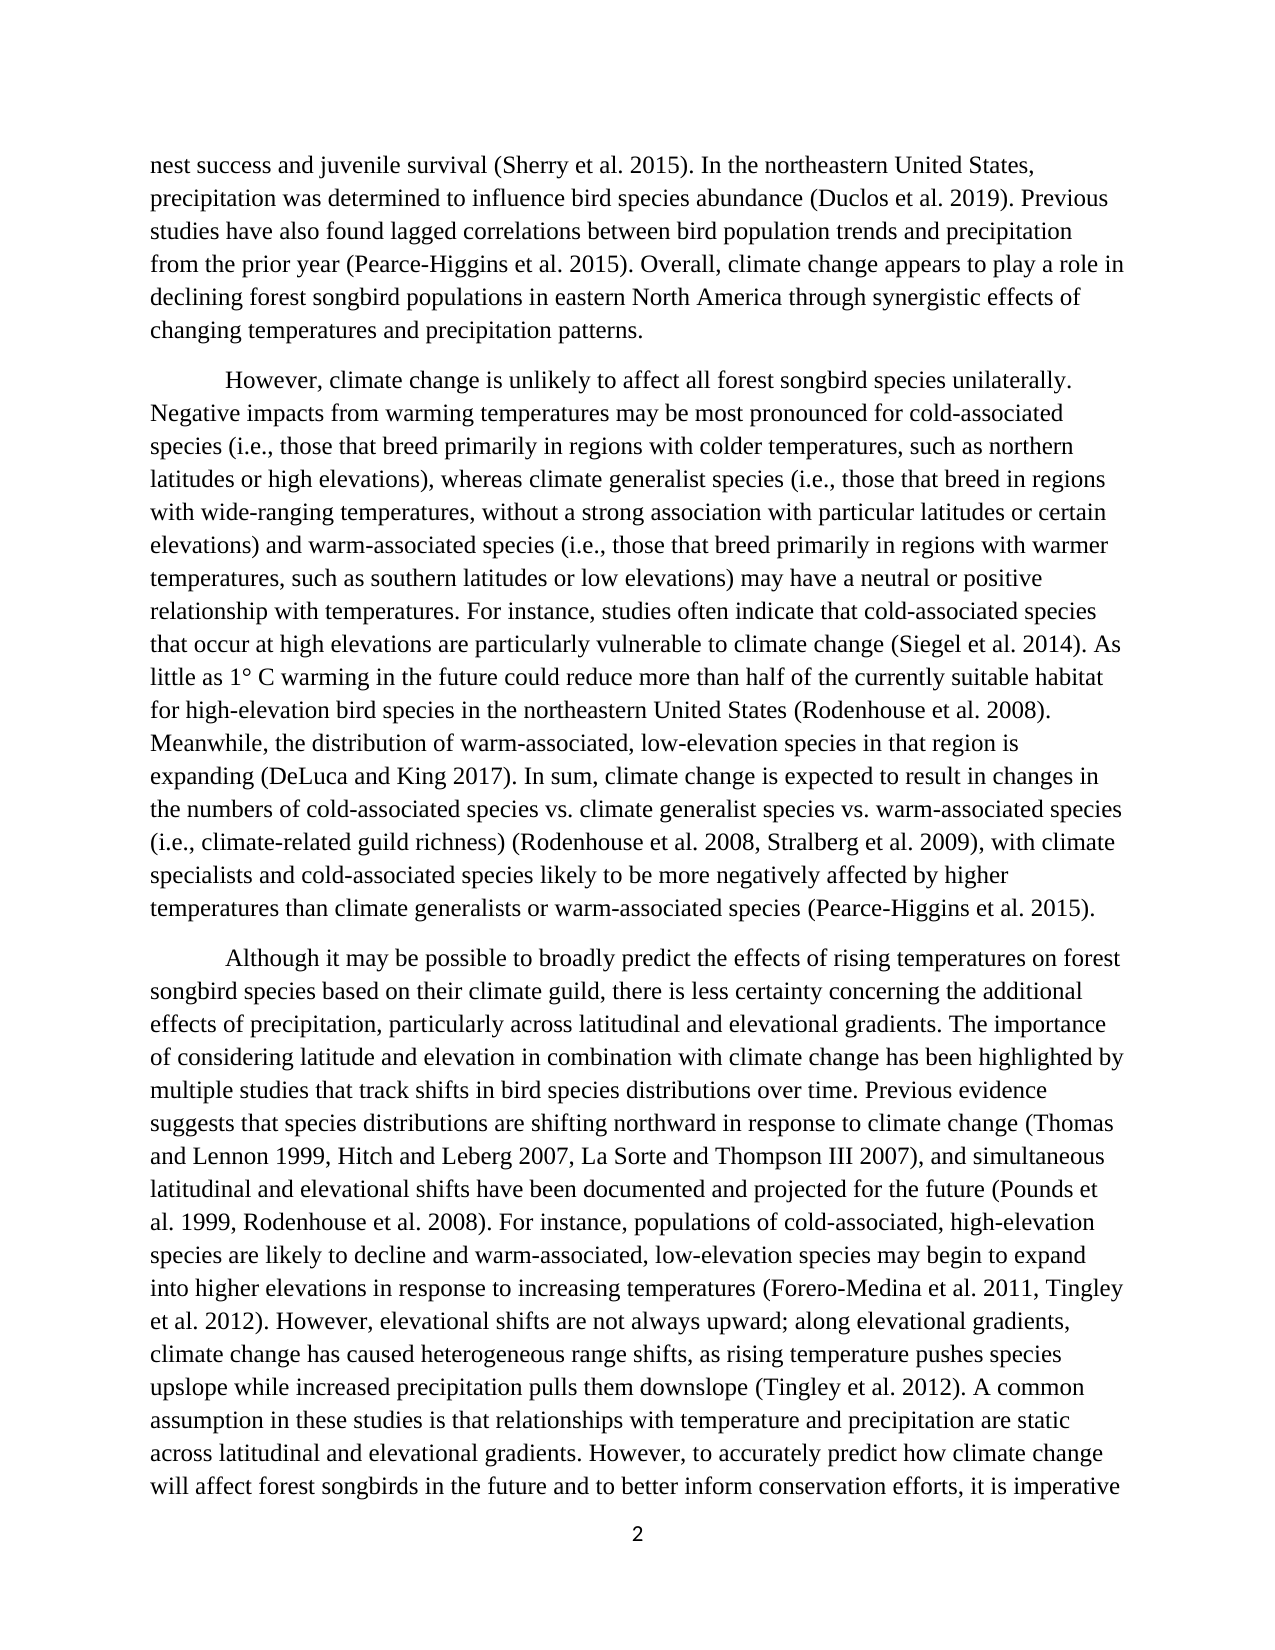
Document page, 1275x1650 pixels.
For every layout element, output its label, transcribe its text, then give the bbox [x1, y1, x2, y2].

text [150, 150, 1125, 344]
text However, climate change is unlikely to affect all forest songbird species unilaterally. Negative impacts from warming temperatures may be most pronounced for cold-associated species (i.e., those that breed primarily in regions with colder temperatures, such as northern latitudes or high elevations), whereas climate generalist species (i.e., those that breed in regions with wide-ranging temperatures, without a strong association with particular latitudes or certain elevations) and warm-associated species (i.e., those that breed primarily in regions with warmer temperatures, such as southern latitudes or low elevations) may have a neutral or positive relationship with temperatures. For instance, studies often indicate that cold-associated species that occur at high elevations are particularly vulnerable to climate change (Siegel et al. 2014). As little as 1° C warming in the future could reduce more than half of the currently suitable habitat for high-elevation bird species in the northeastern United States (Rodenhouse et al. 2008). Meanwhile, the distribution of warm-associated, low-elevation species in that region is expanding (DeLuca and King 2017). In sum, climate change is expected to result in changes in the numbers of cold-associated species vs. climate generalist species vs. warm-associated species (i.e., climate-related guild richness) (Rodenhouse et al. 2008, Stralberg et al. 2009), with climate specialists and cold-associated species likely to be more negatively affected by higher temperatures than climate generalists or warm-associated species (Pearce-Higgins et al. 2015). [150, 365, 1125, 922]
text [150, 943, 1125, 1500]
